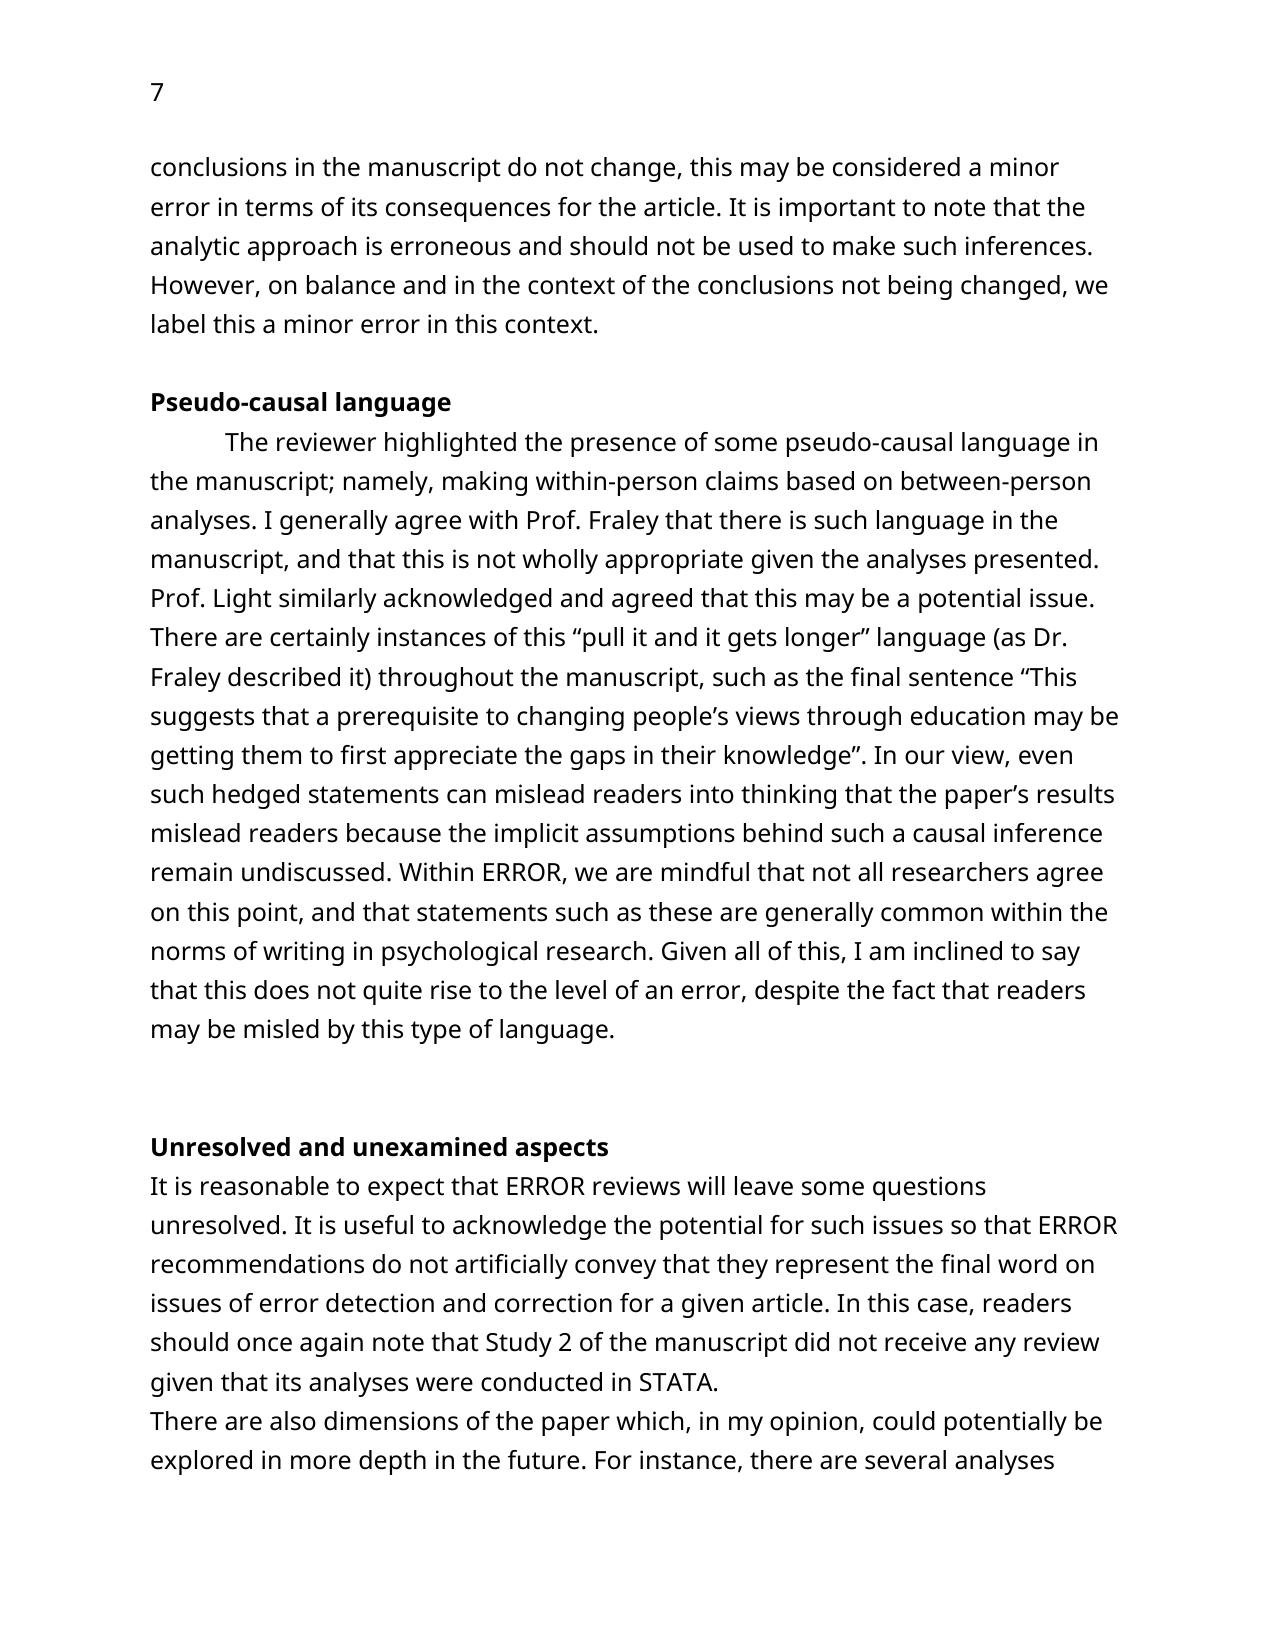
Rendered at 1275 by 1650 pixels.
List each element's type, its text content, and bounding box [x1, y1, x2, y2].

text The reviewer highlighted the presence of some pseudo-causal language in the manuscript; namely, making within-person claims based on between-person analyses. I generally agree with Prof. Fraley that there is such language in the manuscript, and that this is not wholly appropriate given the analyses presented. Prof. Light similarly acknowledged and agreed that this may be a potential issue. There are certainly instances of this “pull it and it gets longer” language (as Dr. Fraley described it) throughout the manuscript, such as the final sentence “This suggests that a prerequisite to changing people’s views through education may be getting them to first appreciate the gaps in their knowledge”. In our view, even such hedged statements can mislead readers into thinking that the paper’s results mislead readers because the implicit assumptions behind such a causal inference remain undiscussed. Within ERROR, we are mindful that not all researchers agree on this point, and that statements such as these are generally common within the norms of writing in psychological research. Given all of this, I am inclined to say that this does not quite rise to the level of an error, despite the fact that readers may be misled by this type of language. [150, 424, 1125, 1046]
text Pseudo-causal language [150, 385, 1125, 419]
text It is reasonable to expect that ERROR reviews will leave some questions unresolved. It is useful to acknowledge the potential for such issues so that ERROR recommendations do not artificially convey that they represent the final word on issues of error detection and correction for a given article. In this case, readers should once again note that Study 2 of the manuscript did not receive any review given that its analyses were conducted in STATA. [150, 1168, 1125, 1398]
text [150, 150, 1125, 341]
text Unresolved and unexamined aspects [150, 1129, 1125, 1163]
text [150, 1403, 1125, 1477]
